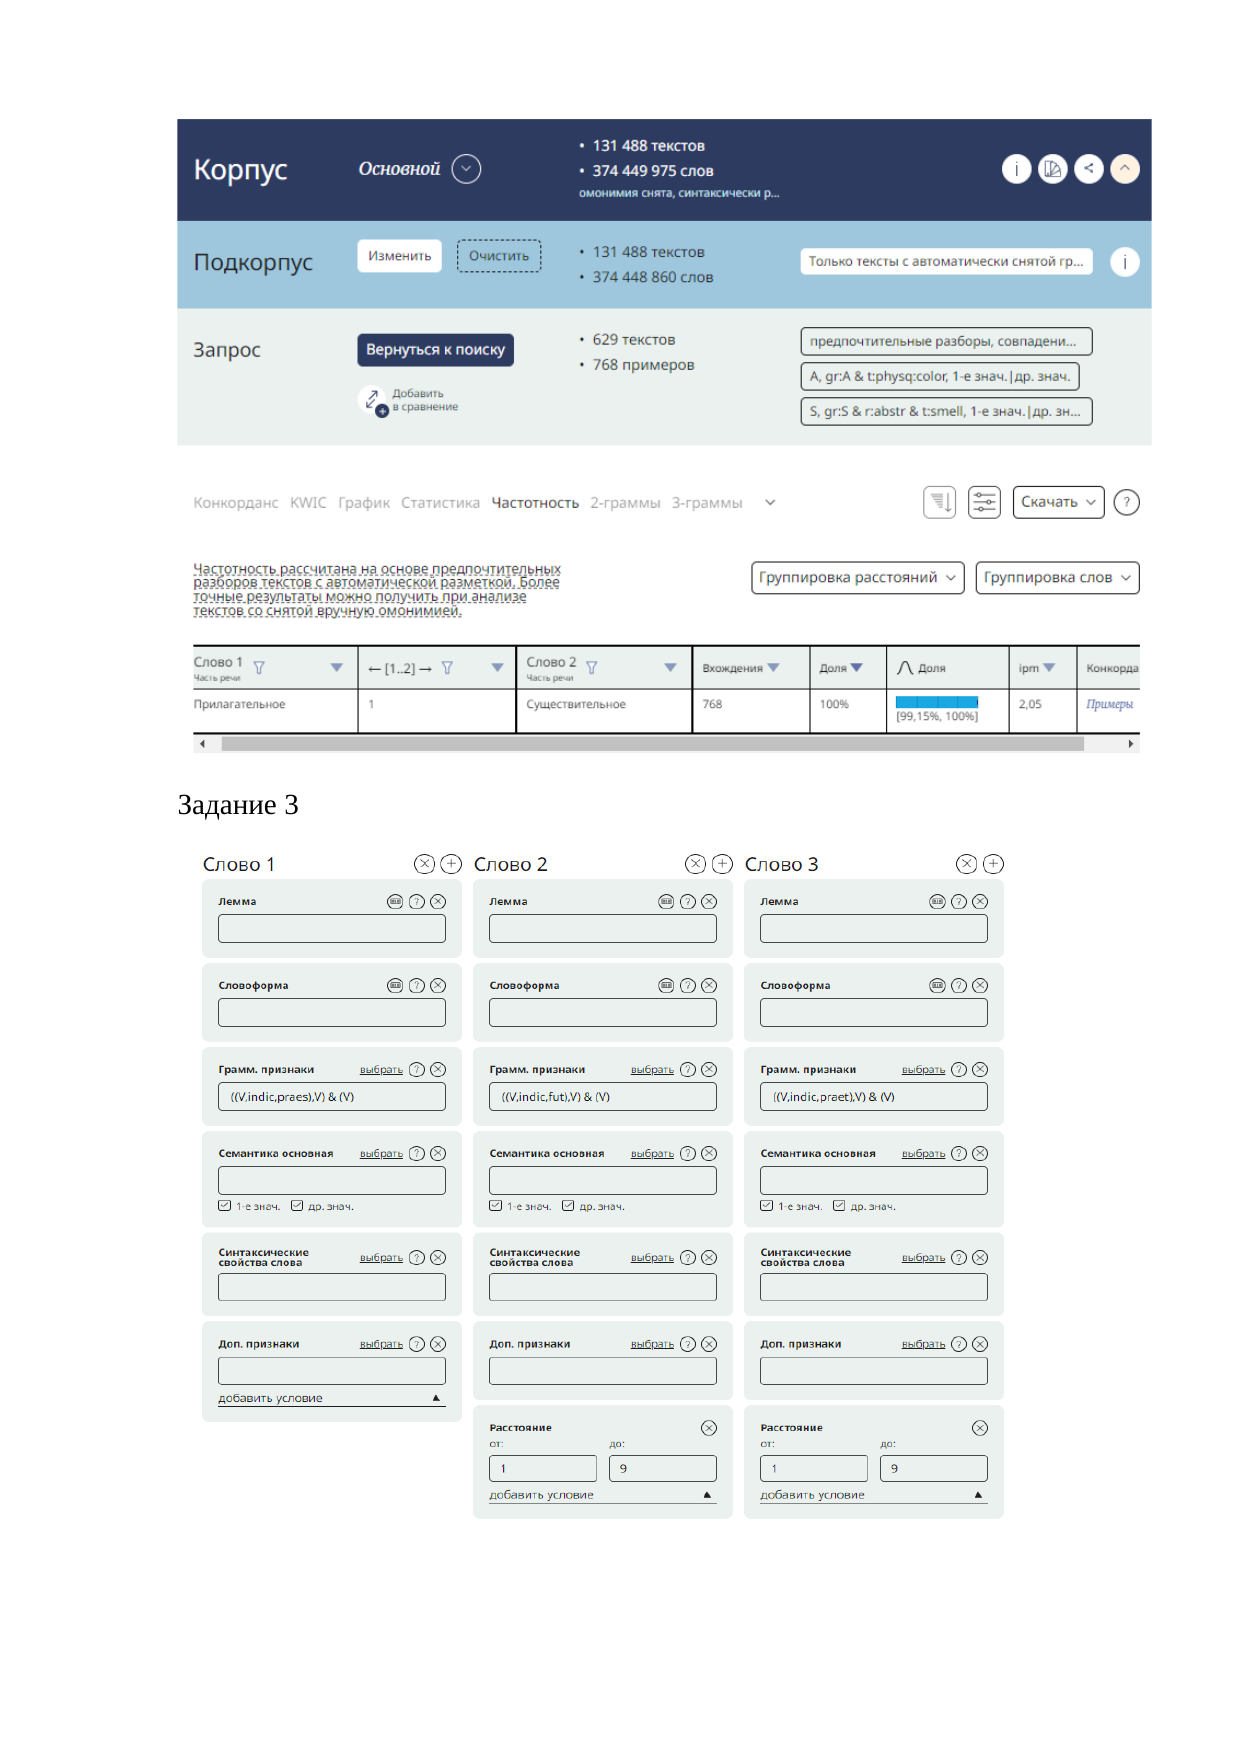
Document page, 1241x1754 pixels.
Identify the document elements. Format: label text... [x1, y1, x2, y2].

picture [177, 118, 1152, 763]
picture [177, 846, 1054, 1535]
text Задание 3 [177, 787, 1152, 821]
